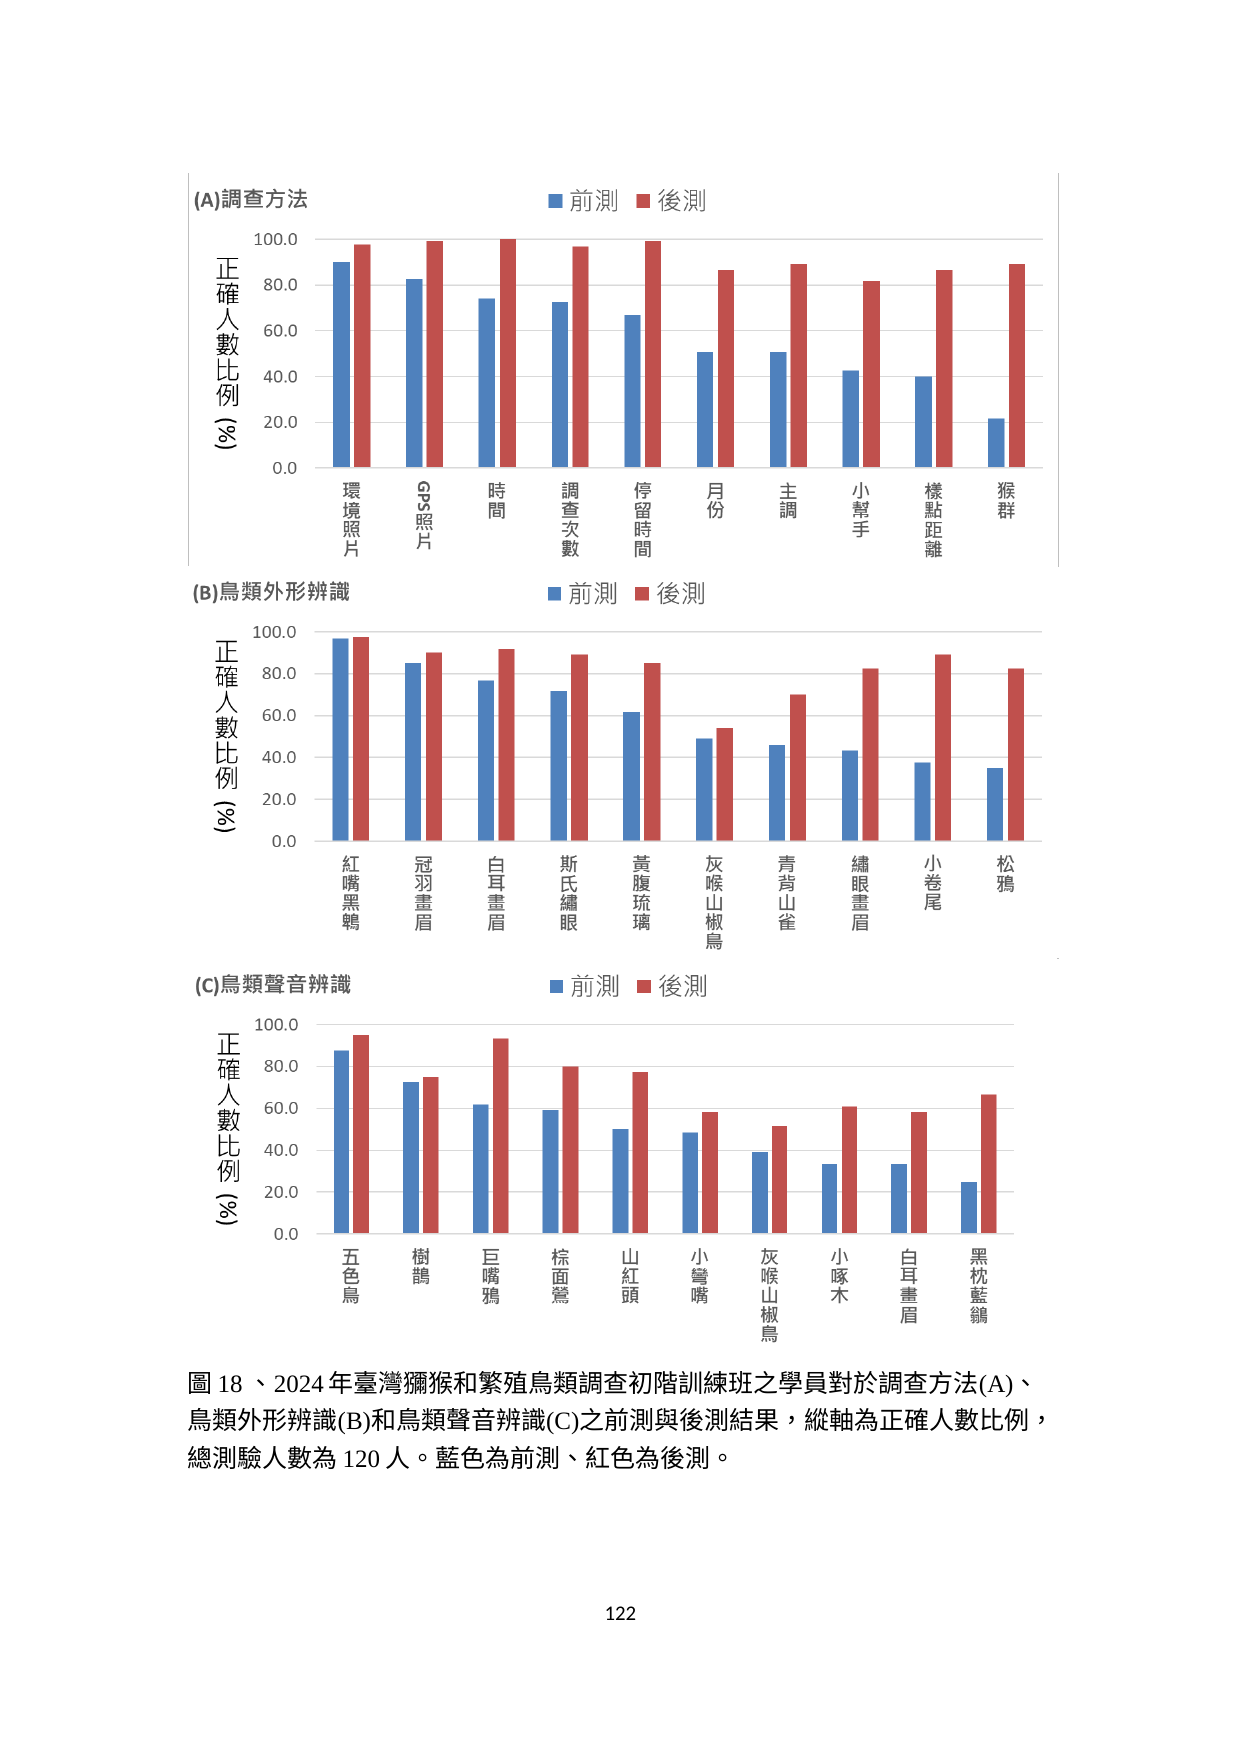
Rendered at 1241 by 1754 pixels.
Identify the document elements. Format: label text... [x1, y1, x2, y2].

picture [187, 173, 1059, 1352]
text 圖18 、2024年臺灣獼猴和繁殖鳥類調查初階訓練班之學員對於調查方法(A)、鳥類外形辨識(B)和鳥類聲音辨識(C)之前測與後測結果，縱軸為正確人數比例，總測驗人數為120人。藍色為前測、紅色為後測。 [187, 1362, 1053, 1475]
